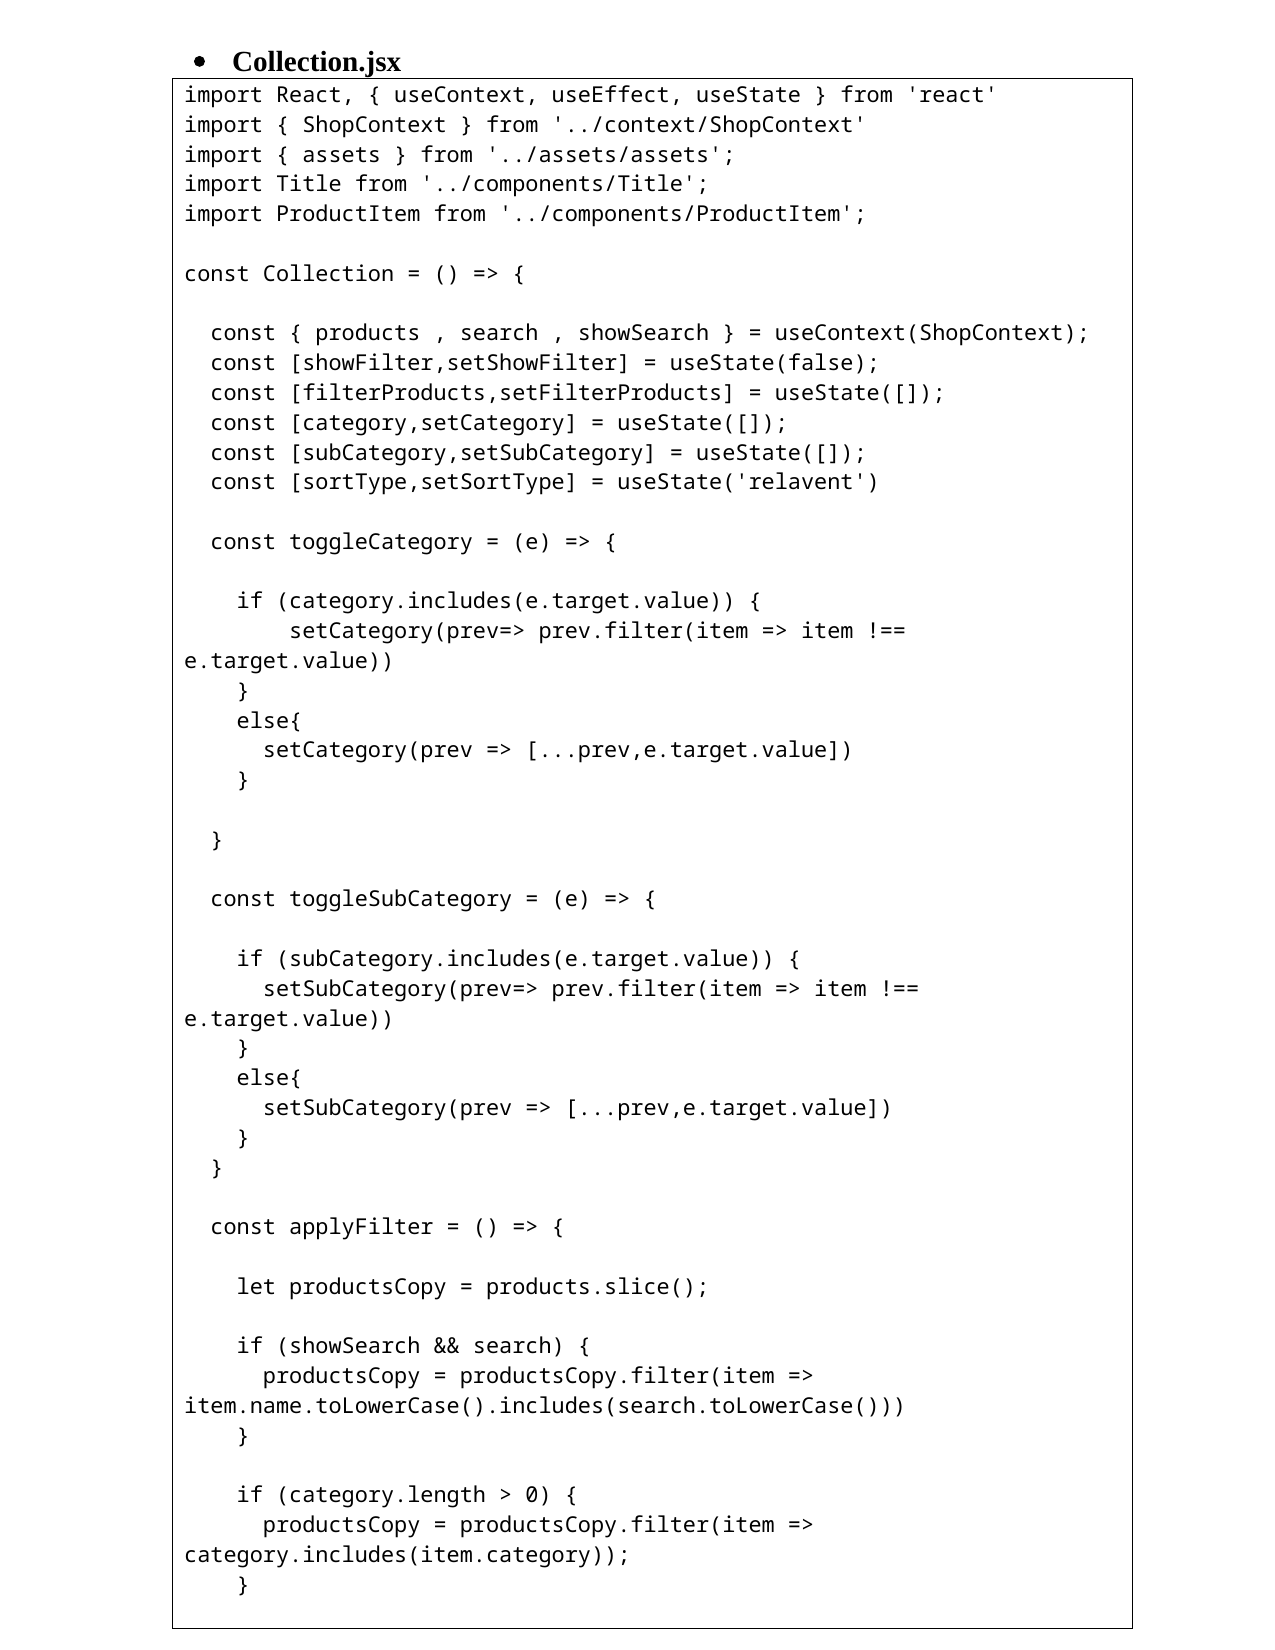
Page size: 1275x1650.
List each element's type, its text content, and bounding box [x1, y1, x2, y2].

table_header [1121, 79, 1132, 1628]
list Collection.jsx [194, 44, 1125, 78]
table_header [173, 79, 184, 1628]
